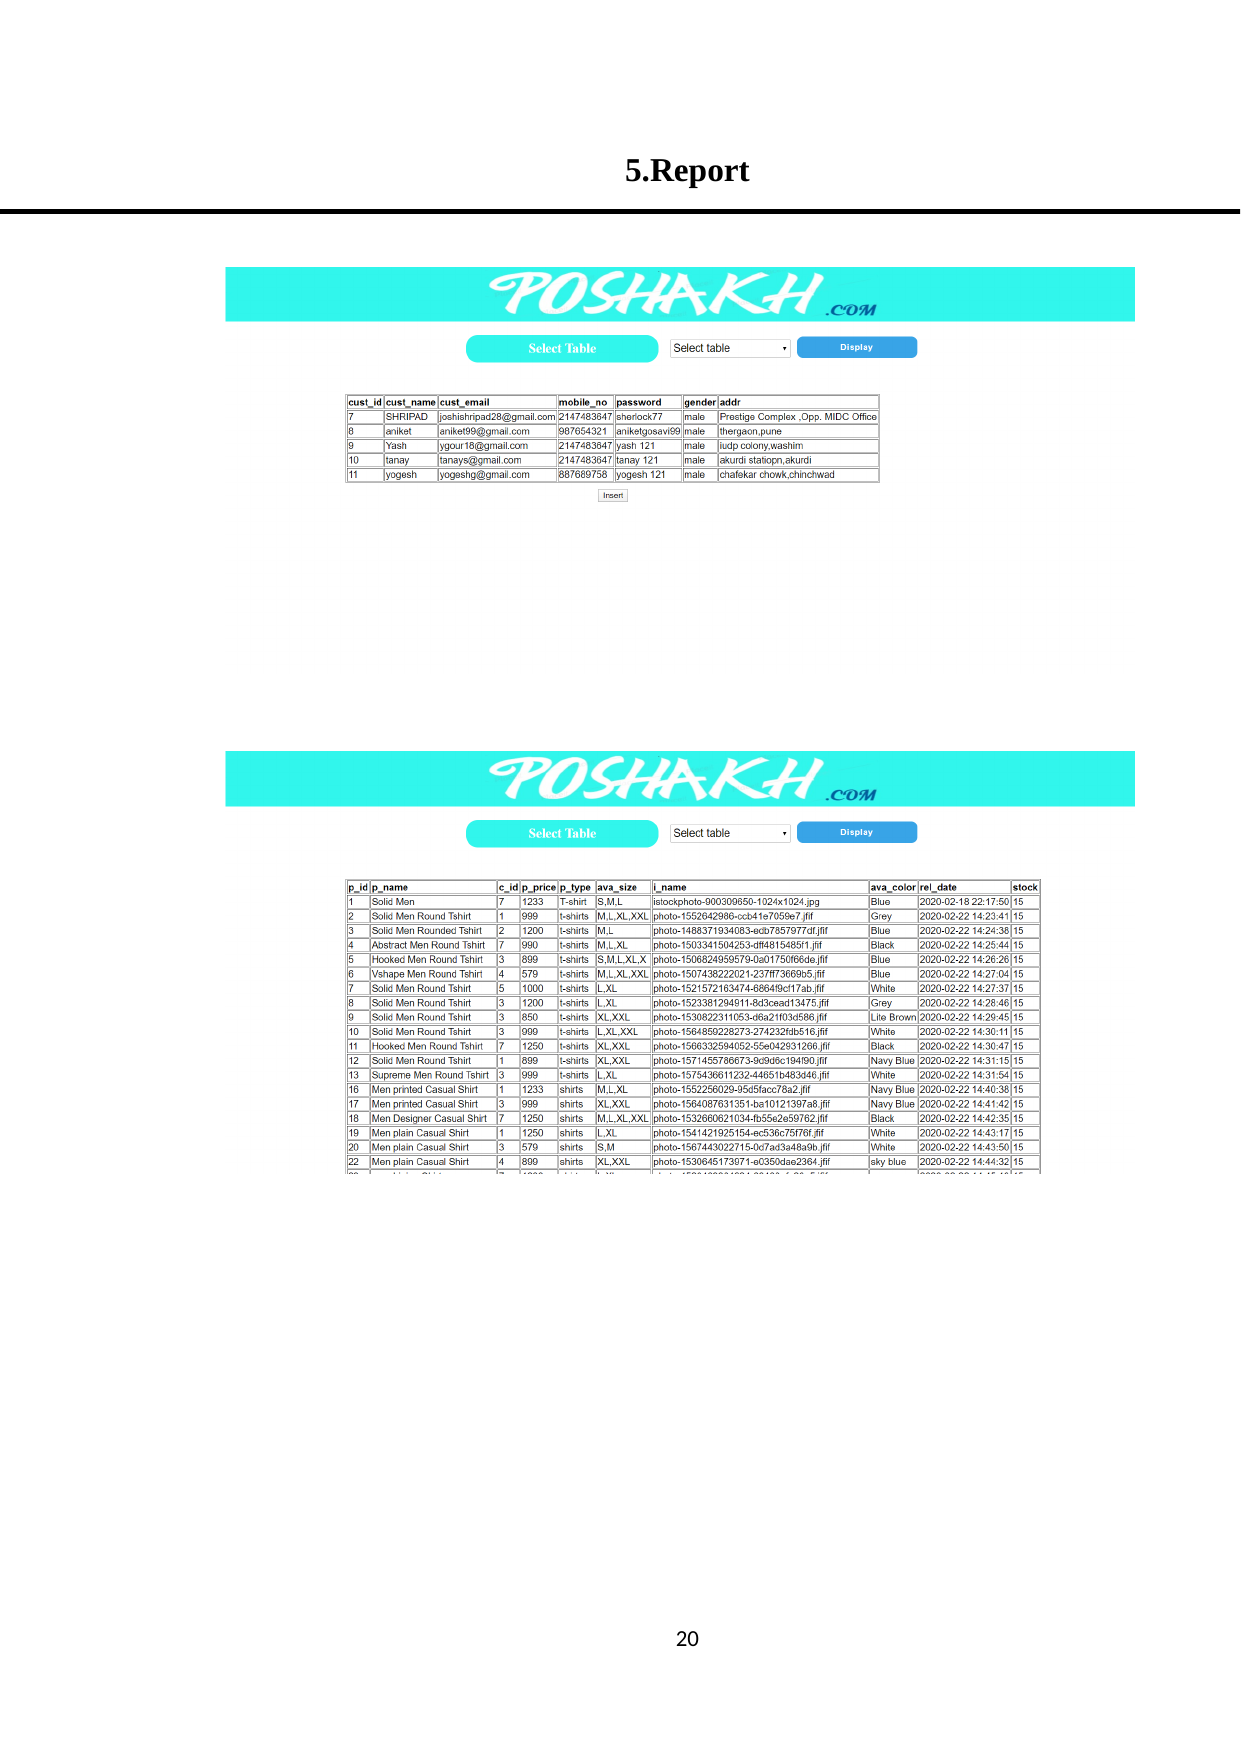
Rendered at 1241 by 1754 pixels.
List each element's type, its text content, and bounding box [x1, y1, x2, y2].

picture [225, 751, 1135, 1174]
picture [225, 267, 1135, 674]
text 5.Report [225, 150, 1149, 188]
